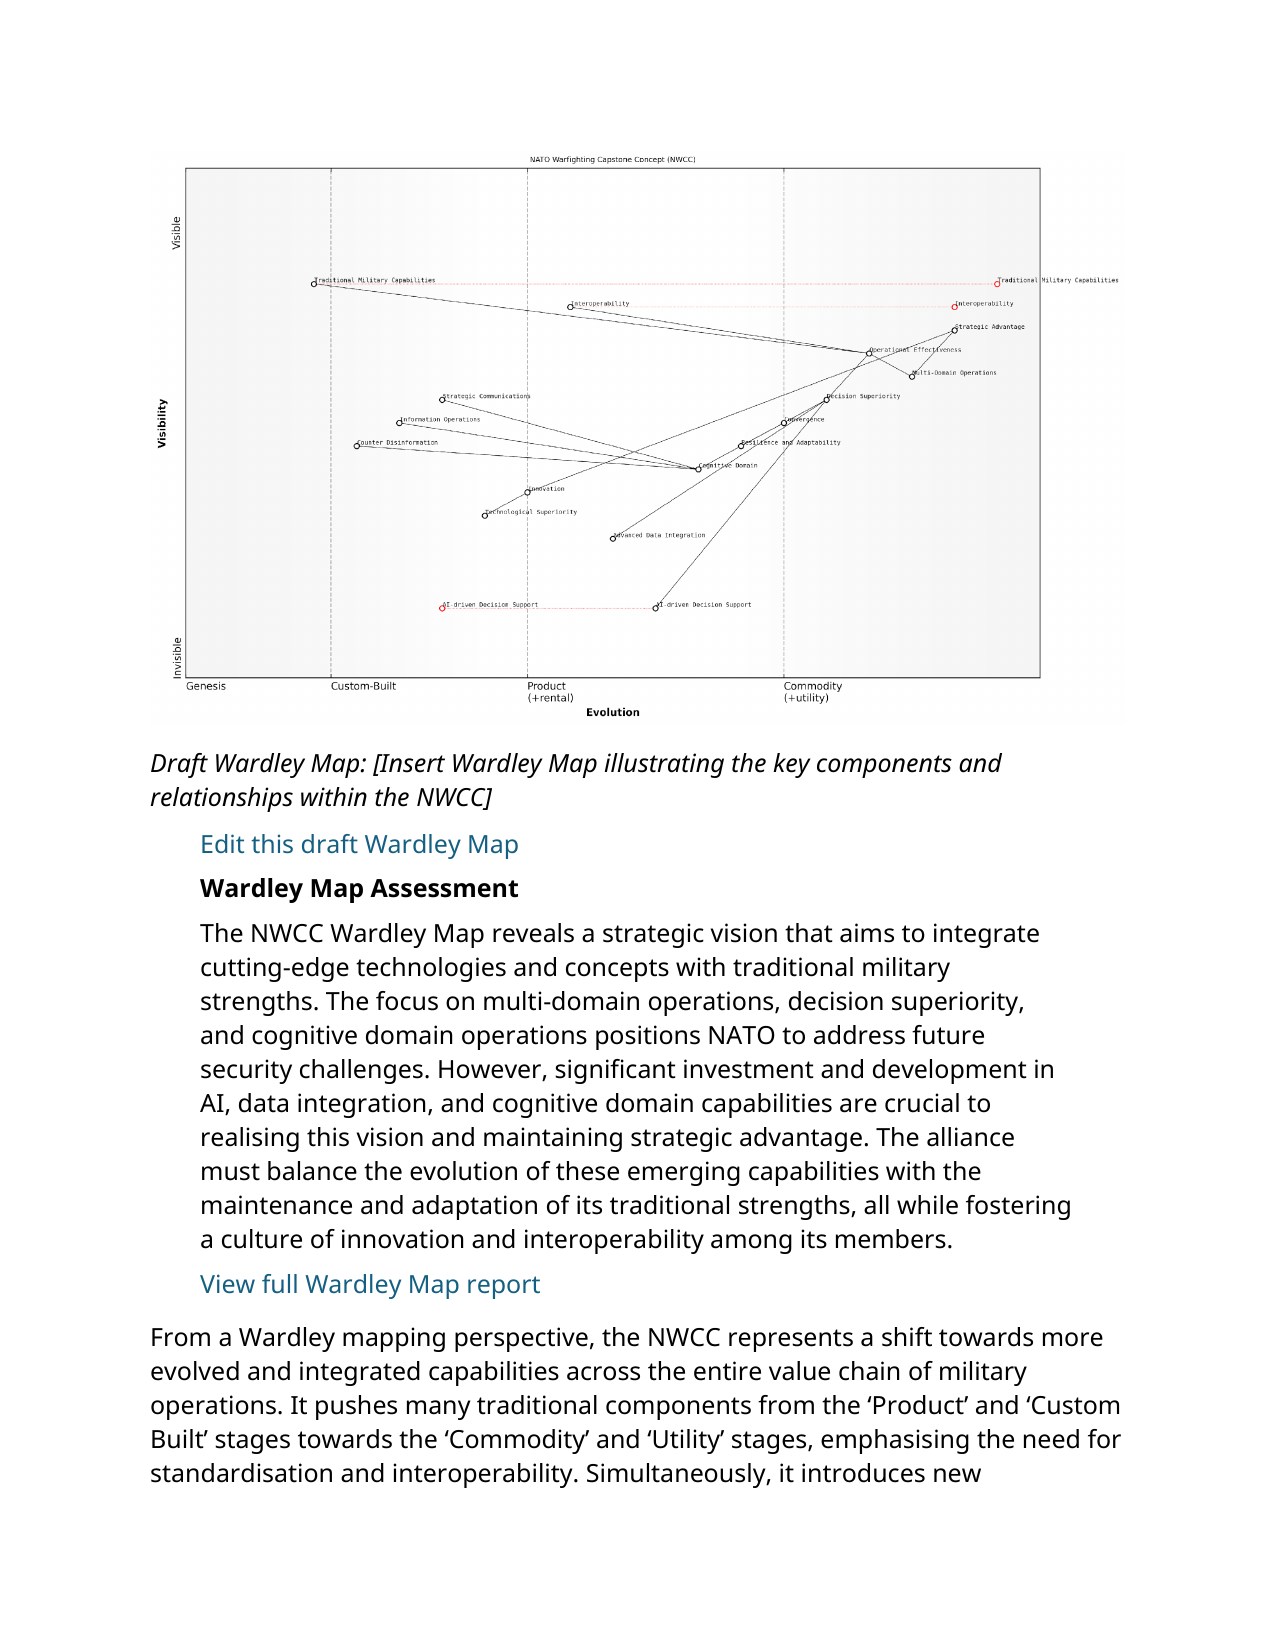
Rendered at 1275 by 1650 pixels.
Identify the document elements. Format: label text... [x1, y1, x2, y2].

text Draft Wardley Map: [Insert Wardley Map illustrating the key components and relationships within the NWCC] [150, 746, 1125, 814]
text The NWCC Wardley Map reveals a strategic vision that aims to integrate cutting-edge technologies and concepts with traditional military strengths. The focus on multi-domain operations, decision superiority, and cognitive domain operations positions NATO to address future security challenges. However, significant investment and development in AI, data integration, and cognitive domain capabilities are crucial to realising this vision and maintaining strategic advantage. The alliance must balance the evolution of these emerging capabilities with the maintenance and adaptation of its traditional strengths, all while fostering a culture of innovation and interoperability among its members. [200, 915, 1075, 1256]
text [150, 1319, 1125, 1489]
text Wardley Map Assessment [200, 871, 1075, 905]
text Edit this draft Wardley Map [200, 826, 1075, 861]
picture [150, 150, 1125, 725]
text View full Wardley Map report [200, 1266, 1075, 1301]
